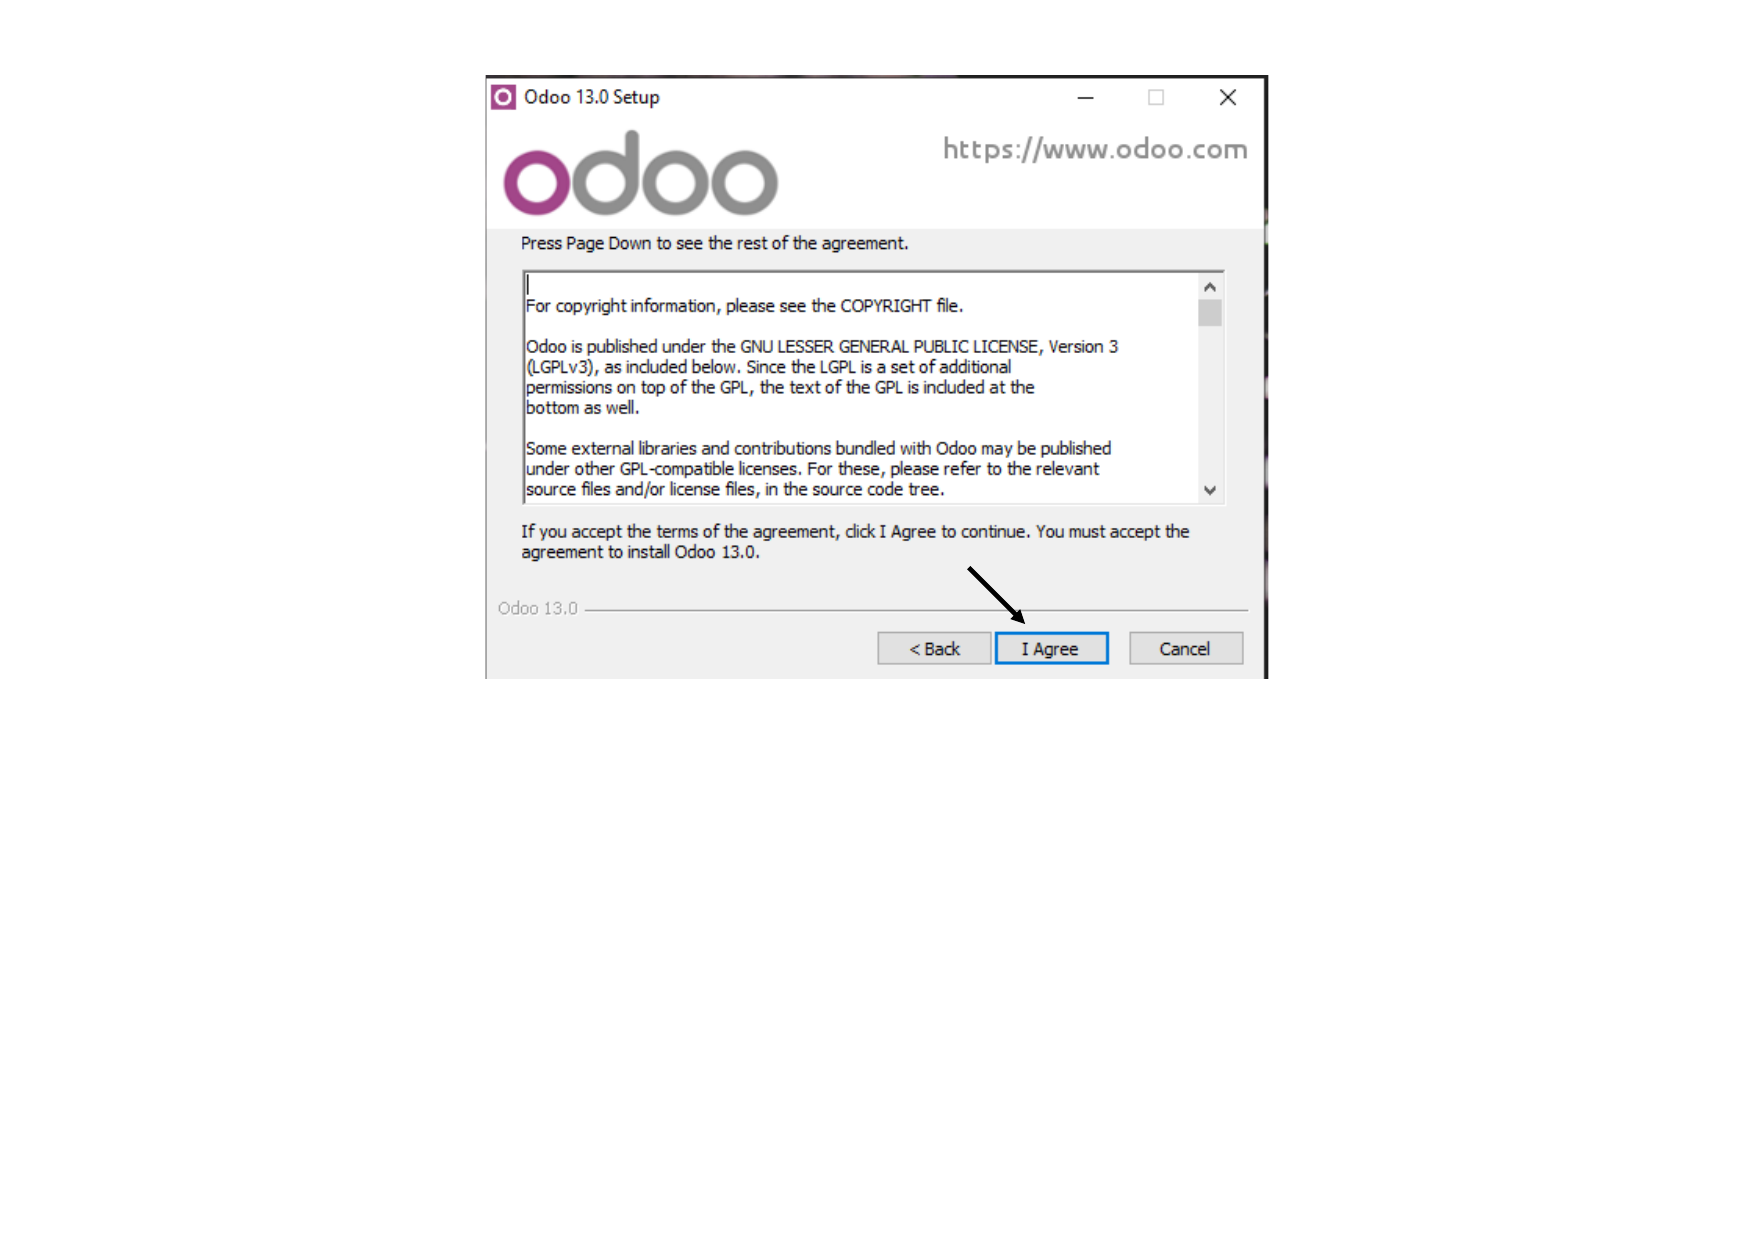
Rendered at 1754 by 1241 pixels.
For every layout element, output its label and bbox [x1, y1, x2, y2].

picture [485, 75, 1269, 679]
